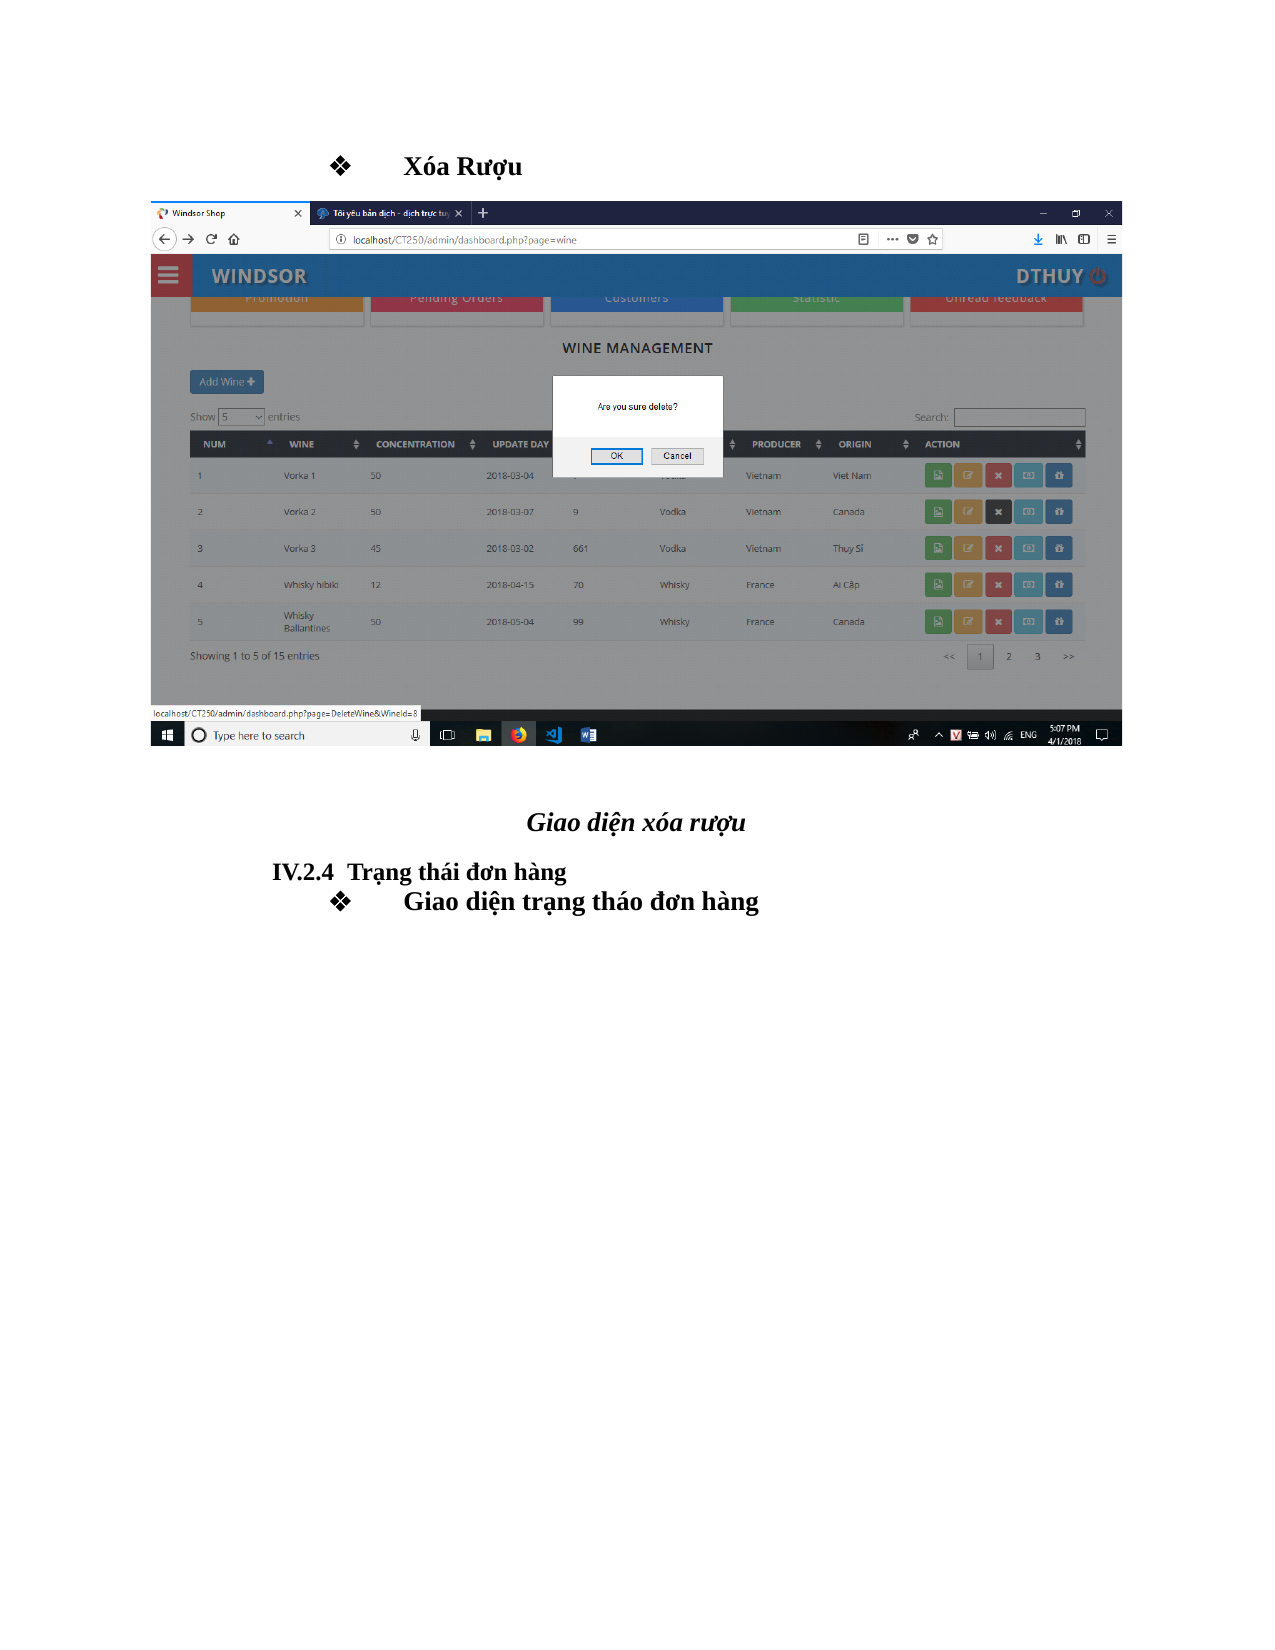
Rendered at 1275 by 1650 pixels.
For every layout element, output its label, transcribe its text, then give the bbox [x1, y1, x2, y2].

list Xóa Rượu [328, 150, 1125, 181]
subtitle Trạng thái đơn hàng [272, 857, 1117, 886]
list Giao diện trạng tháo đơn hàng [328, 886, 1125, 917]
picture [150, 201, 1123, 746]
